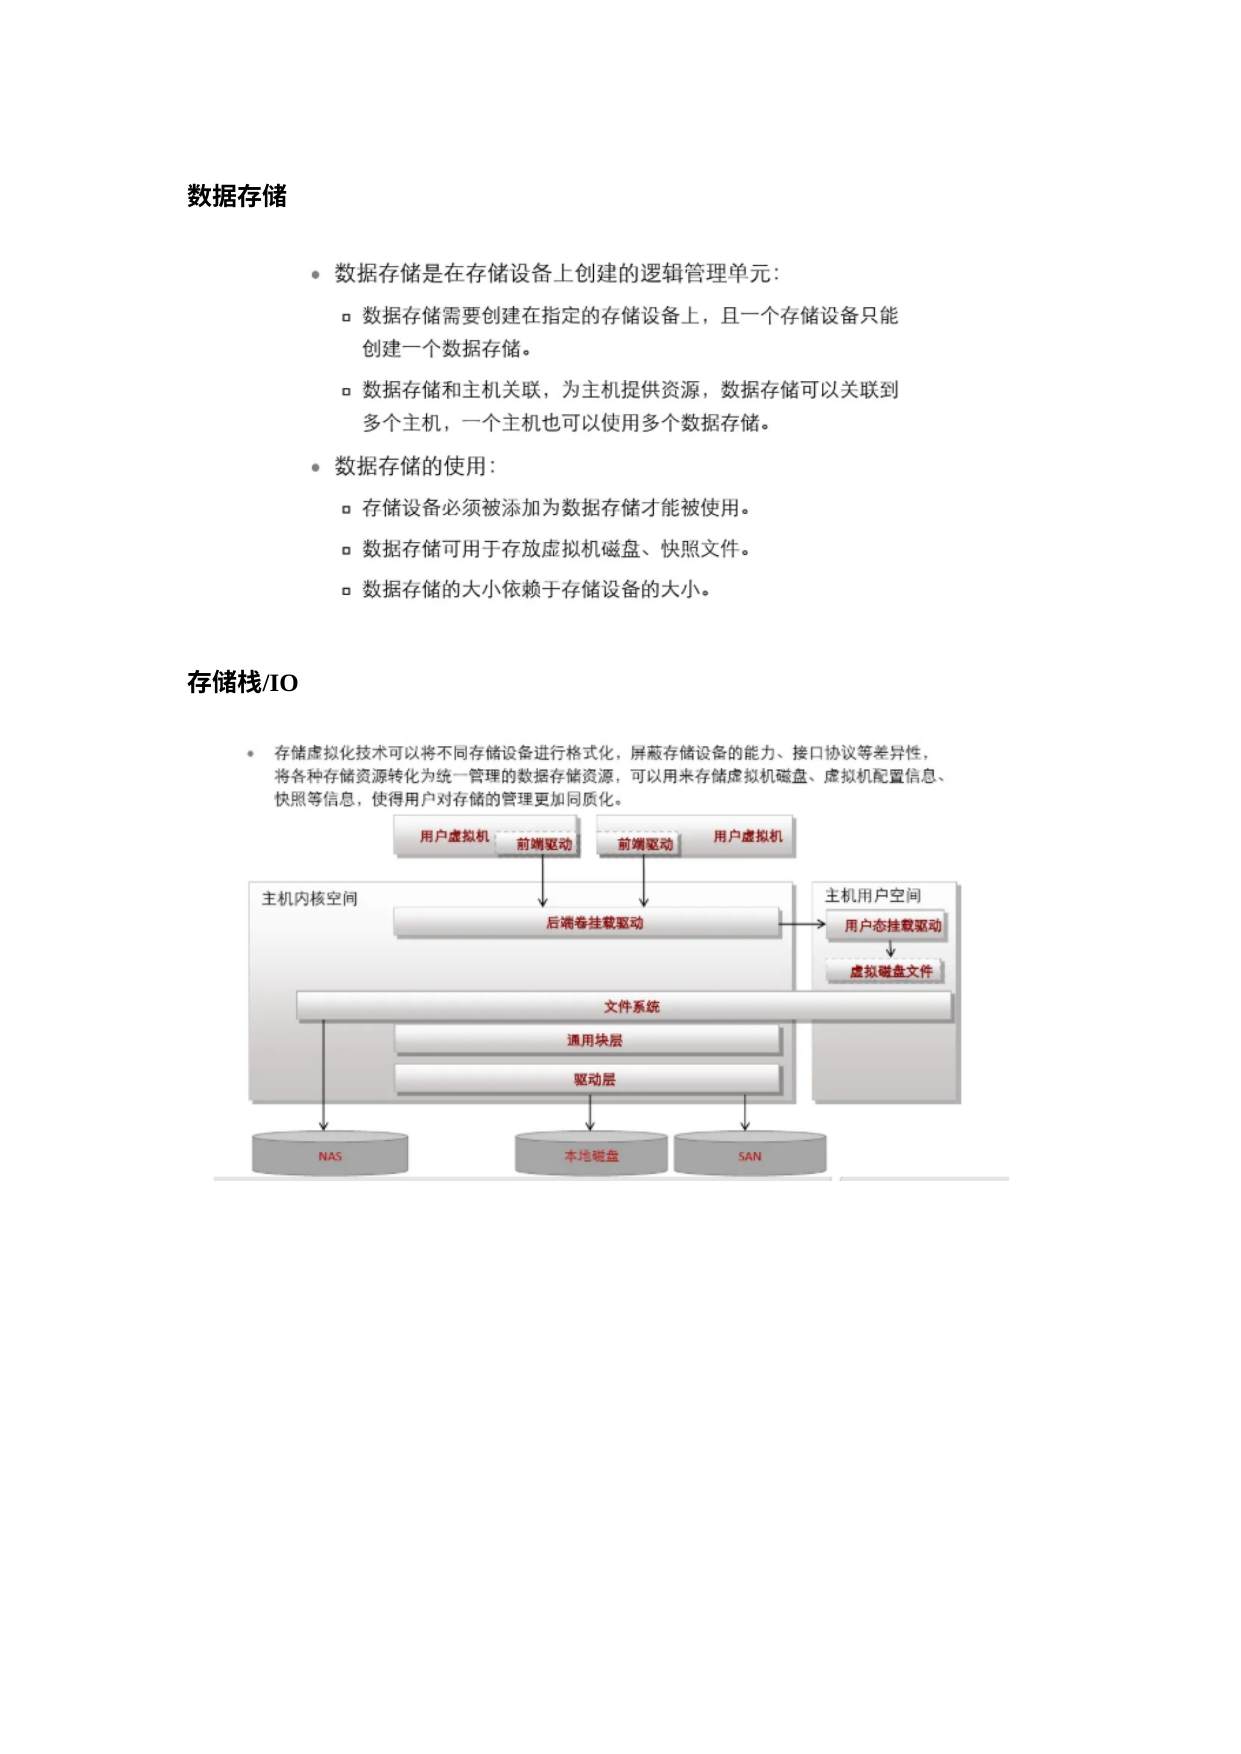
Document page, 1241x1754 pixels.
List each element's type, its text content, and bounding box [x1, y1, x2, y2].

picture [292, 245, 948, 615]
subtitle 存储栈/IO [187, 648, 1053, 713]
picture [213, 730, 1027, 1181]
subtitle 数据存储 [187, 162, 1053, 227]
